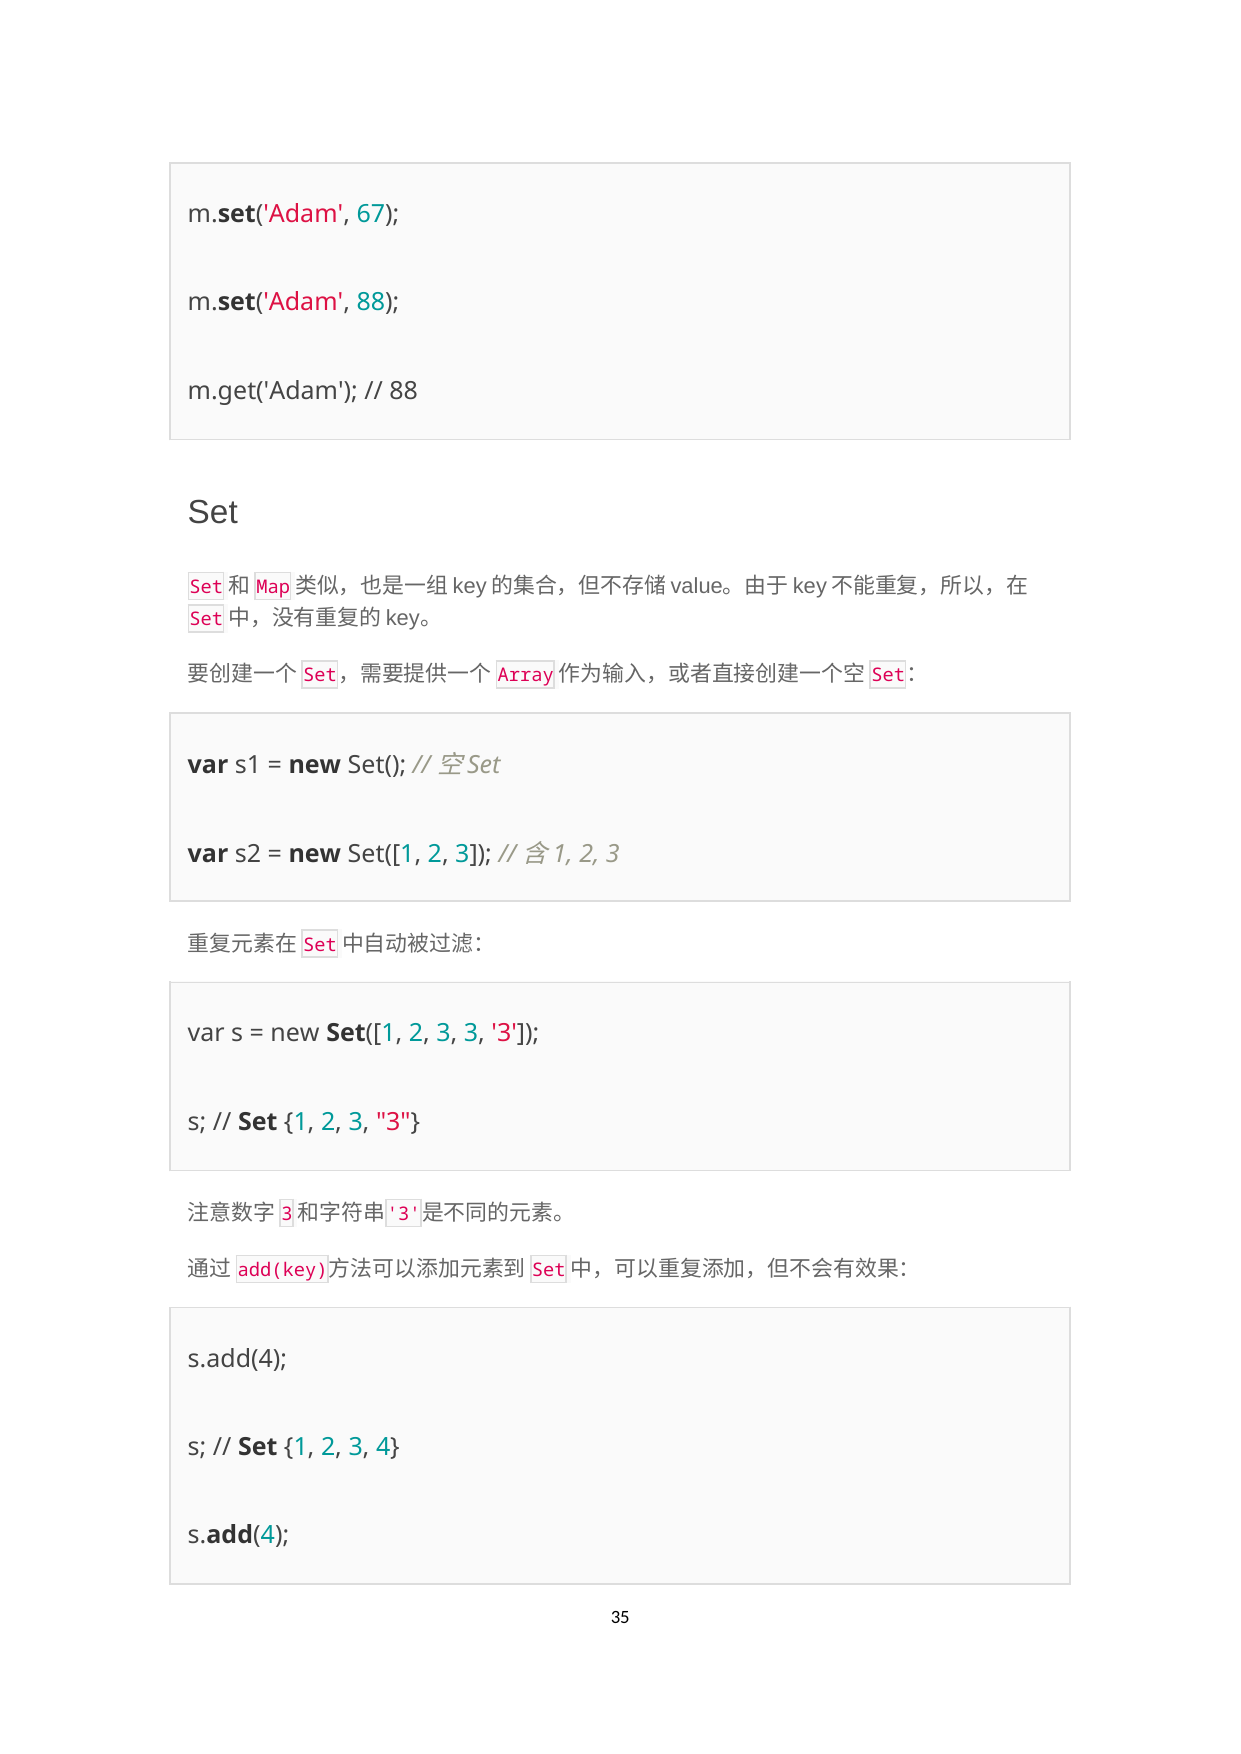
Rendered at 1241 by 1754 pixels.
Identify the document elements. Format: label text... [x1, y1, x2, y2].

text 要创建一个Set，需要提供一个Array作为输入，或者直接创建一个空Set： [187, 656, 1053, 689]
text var s2 = new Set([1, 2, 3]); // 含1, 2, 3 [171, 801, 1069, 900]
text m.get('Adam'); // 88 [171, 339, 1069, 439]
text 通过add(key)方法可以添加元素到Set中，可以重复添加，但不会有效果： [187, 1251, 1053, 1283]
text m.set('Adam', 67); [171, 164, 1069, 245]
text var s = new Set([1, 2, 3, 3, '3']); [171, 983, 1069, 1065]
text var s1 = new Set(); // 空Set [171, 714, 1069, 795]
text s; // Set {1, 2, 3, "3"} [171, 1070, 1069, 1170]
text s; // Set {1, 2, 3, 4} [171, 1395, 1069, 1478]
text Set和Map类似，也是一组key的集合，但不存储value。由于key不能重复，所以，在Set中，没有重复的key。 [187, 568, 1053, 633]
text m.set('Adam', 88); [171, 250, 1069, 334]
text 注意数字3和字符串'3'是不同的元素。 [187, 1195, 1053, 1227]
text 重复元素在Set中自动被过滤： [187, 926, 1053, 958]
subtitle Set [187, 479, 1053, 544]
text s.add(4); [171, 1308, 1069, 1390]
text s.add(4); [171, 1483, 1069, 1583]
